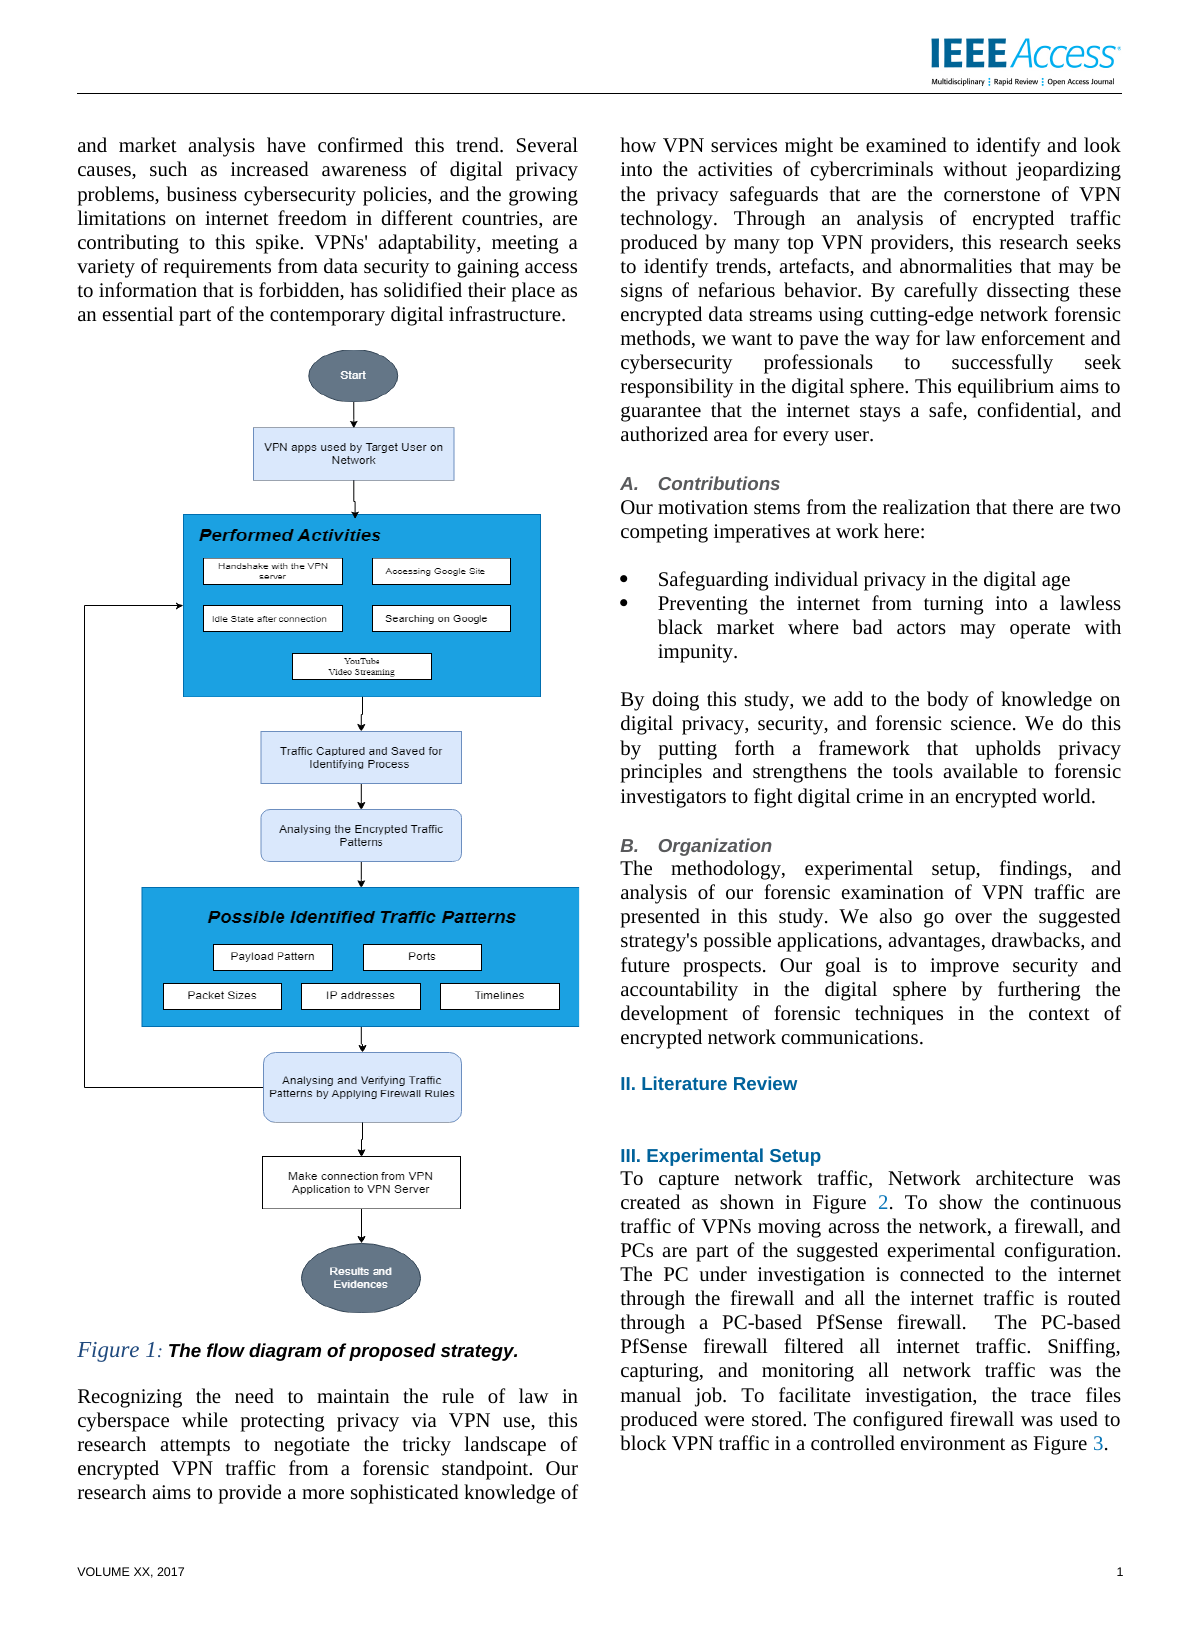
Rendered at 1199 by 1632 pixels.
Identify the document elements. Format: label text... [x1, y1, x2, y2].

list Preventing the internet from turning into a lawless black market where bad actors may operate with impunity. [620, 591, 1122, 663]
text Figure 1: The flow diagram of proposed strategy. [77, 1337, 578, 1363]
list Literature Review [620, 1073, 1122, 1094]
picture [77, 350, 580, 1313]
text The methodology, experimental setup, findings, and analysis of our forensic examination of VPN traffic are presented in this study. We also go over the suggested strategy's possible applications, advantages, drawbacks, and future prospects. Our goal is to improve security and accountability in the digital sphere by furthering the development of forensic techniques in the context of encrypted network communications. [620, 856, 1122, 1049]
picture [930, 37, 1122, 87]
list Experimental Setup [620, 1144, 1122, 1166]
text Organization [620, 835, 1122, 856]
text Contributions [620, 473, 1122, 495]
text Recognizing the need to maintain the rule of law in cyberspace while protecting privacy via VPN use, this research attempts to negotiate the tricky landscape of encrypted VPN traffic from a forensic standpoint. Our research aims to provide a more sophisticated knowledge of how VPN services might be examined to identify and look into the activities of cybercriminals without jeopardizing the privacy safeguards that are the cornerstone of VPN technology. Through an analysis of encrypted traffic produced by many top VPN providers, this research seeks to identify trends, artefacts, and abnormalities that may be signs of nefarious behavior. By carefully dissecting these encrypted data streams using cutting-edge network forensic methods, we want to pave the way for law enforcement and cybersecurity professionals to successfully seek responsibility in the digital sphere. This equilibrium aims to guarantee that the internet stays a safe, confidential, and authorized area for every user. [77, 1384, 578, 1504]
text By doing this study, we add to the body of knowledge on digital privacy, security, and forensic science. We do this by putting forth a framework that upholds privacy principles and strengthens the tools available to forensic investigators to fight digital crime in an encrypted world. [620, 687, 1122, 808]
text Recognizing the need to maintain the rule of law in cyberspace while protecting privacy via VPN use, this research attempts to negotiate the tricky landscape of encrypted VPN traffic from a forensic standpoint. Our research aims to provide a more sophisticated knowledge of how VPN services might be examined to identify and look into the activities of cybercriminals without jeopardizing the privacy safeguards that are the cornerstone of VPN technology. Through an analysis of encrypted traffic produced by many top VPN providers, this research seeks to identify trends, artefacts, and abnormalities that may be signs of nefarious behavior. By carefully dissecting these encrypted data streams using cutting-edge network forensic methods, we want to pave the way for law enforcement and cybersecurity professionals to successfully seek responsibility in the digital sphere. This equilibrium aims to guarantee that the internet stays a safe, confidential, and authorized area for every user. [620, 133, 1122, 446]
list Safeguarding individual privacy in the digital age [620, 567, 1122, 591]
text To capture network traffic, Network architecture was created as shown in Figure 2. To show the continuous traffic of VPNs moving across the network, a firewall, and PCs are part of the suggested experimental configuration. The PC under investigation is connected to the internet through the firewall and all the internet traffic is routed through a PC-based PfSense firewall. The PC-based PfSense firewall filtered all internet traffic. Sniffing, capturing, and monitoring all network traffic was the manual job. To facilitate investigation, the trace files produced were stored. The configured firewall was used to block VPN traffic in a controlled environment as Figure 3. [620, 1166, 1122, 1455]
text Our motivation stems from the realization that there are two competing imperatives at work here: [620, 495, 1122, 543]
